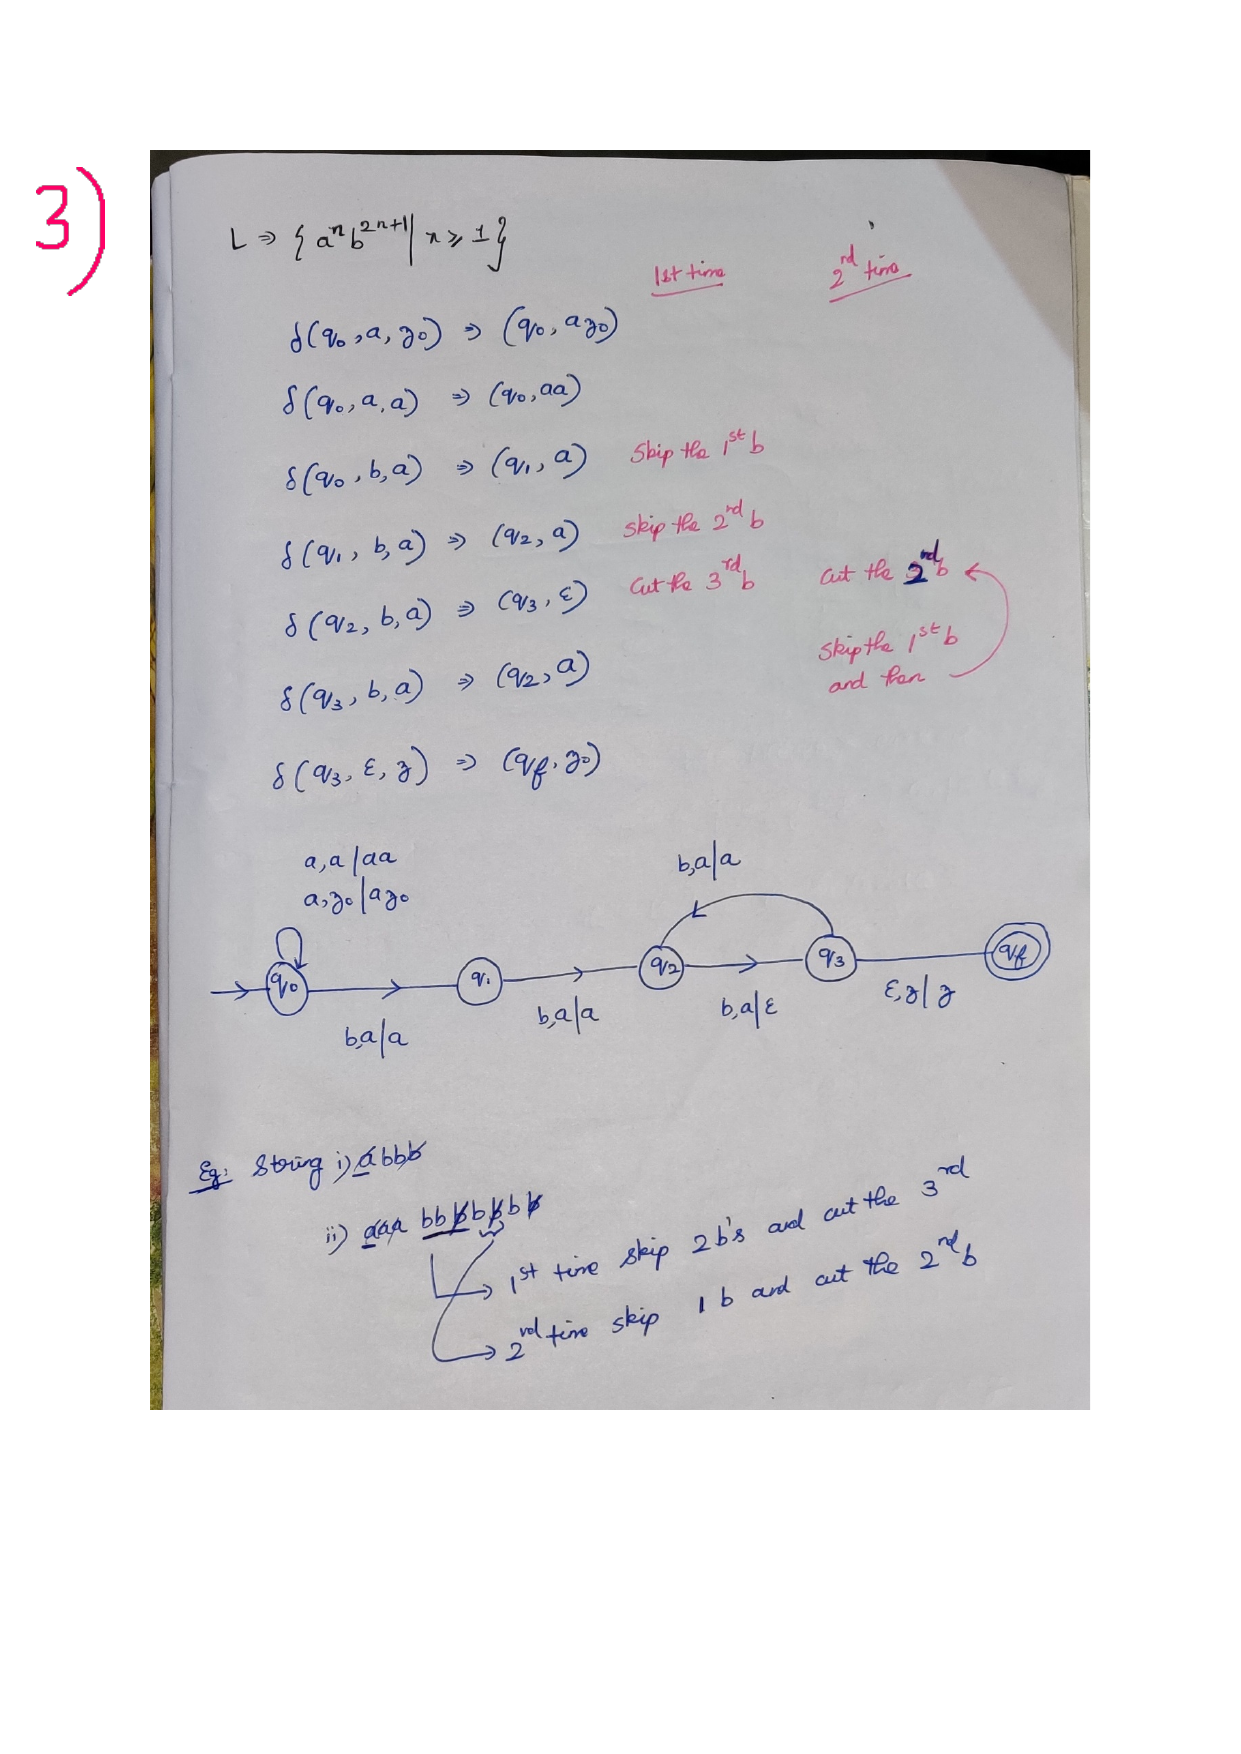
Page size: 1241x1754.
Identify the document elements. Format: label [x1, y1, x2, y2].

picture [150, 150, 1091, 1410]
picture [36, 167, 105, 296]
